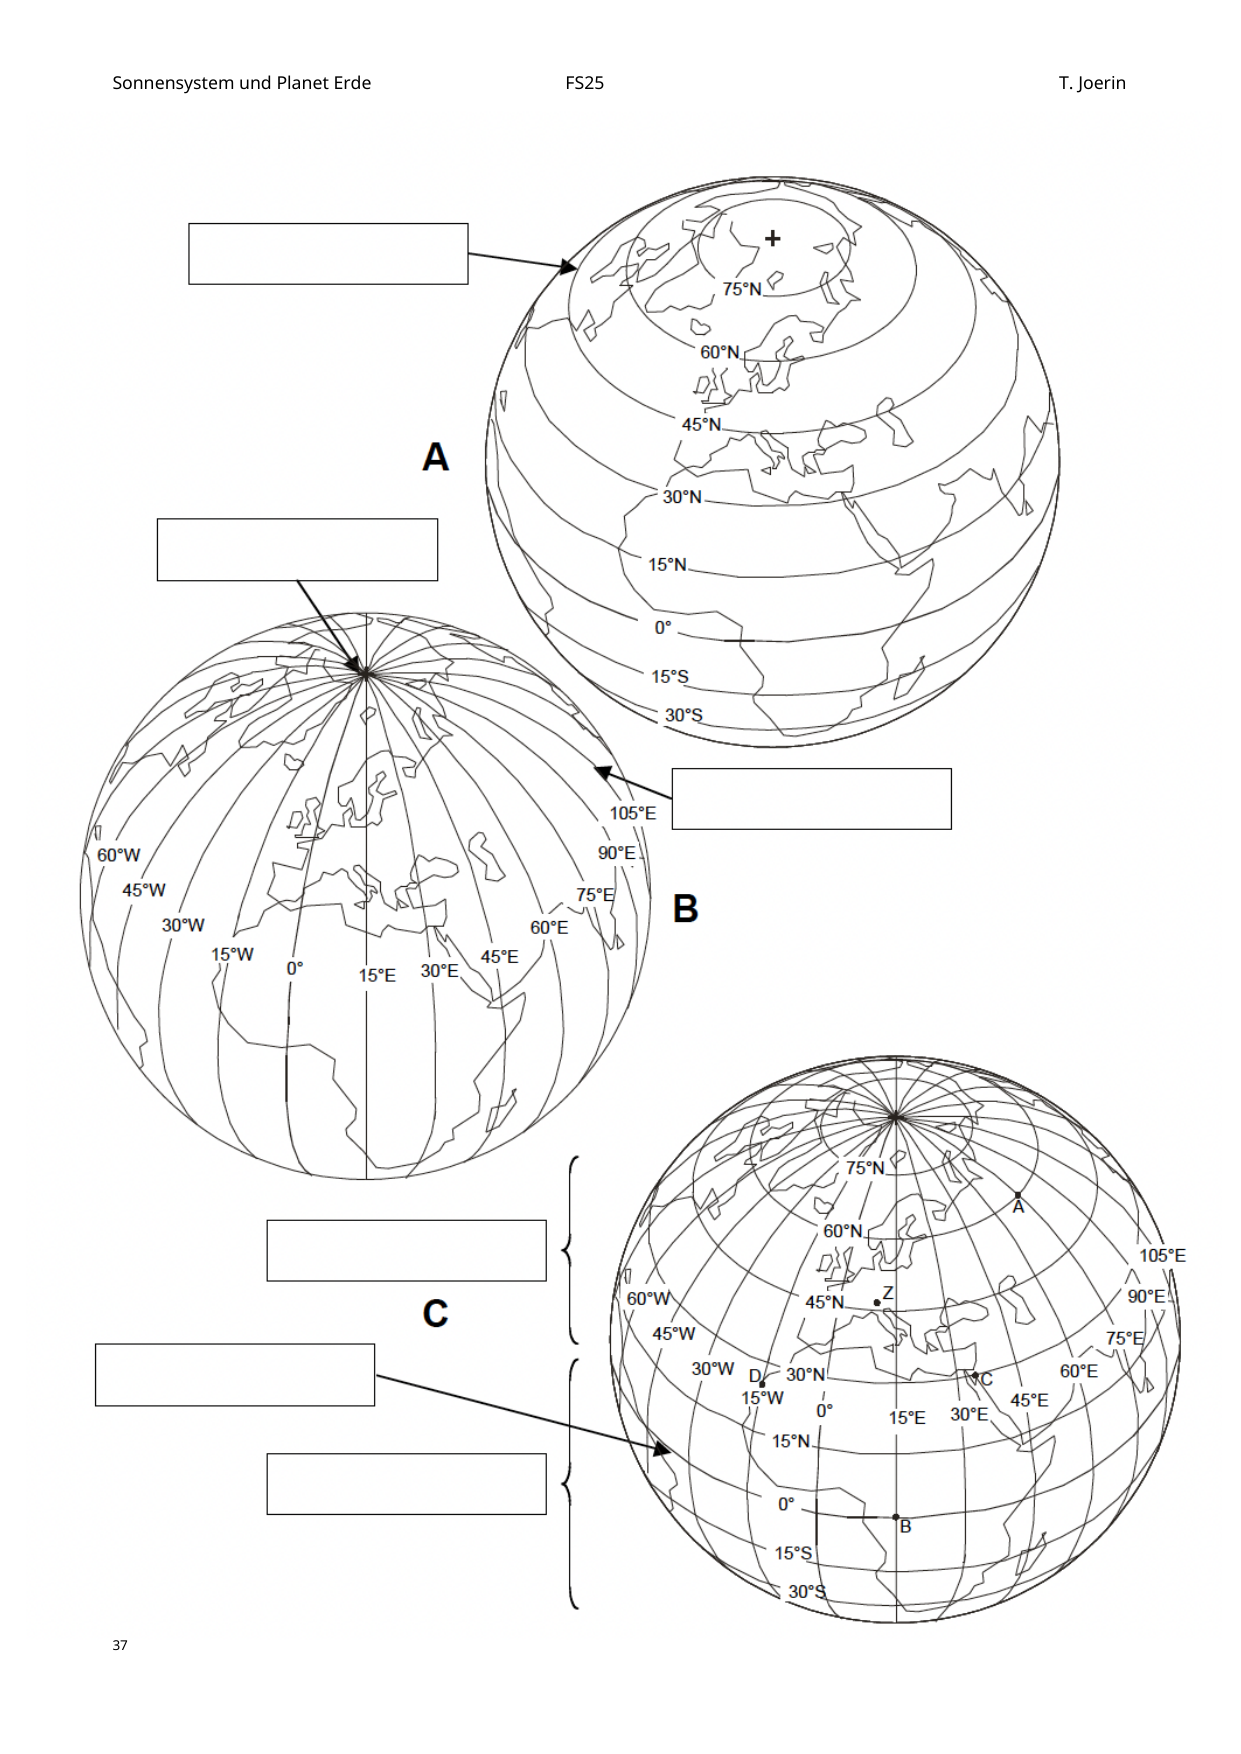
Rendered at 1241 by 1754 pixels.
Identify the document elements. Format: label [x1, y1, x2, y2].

picture [25, 111, 1223, 1640]
